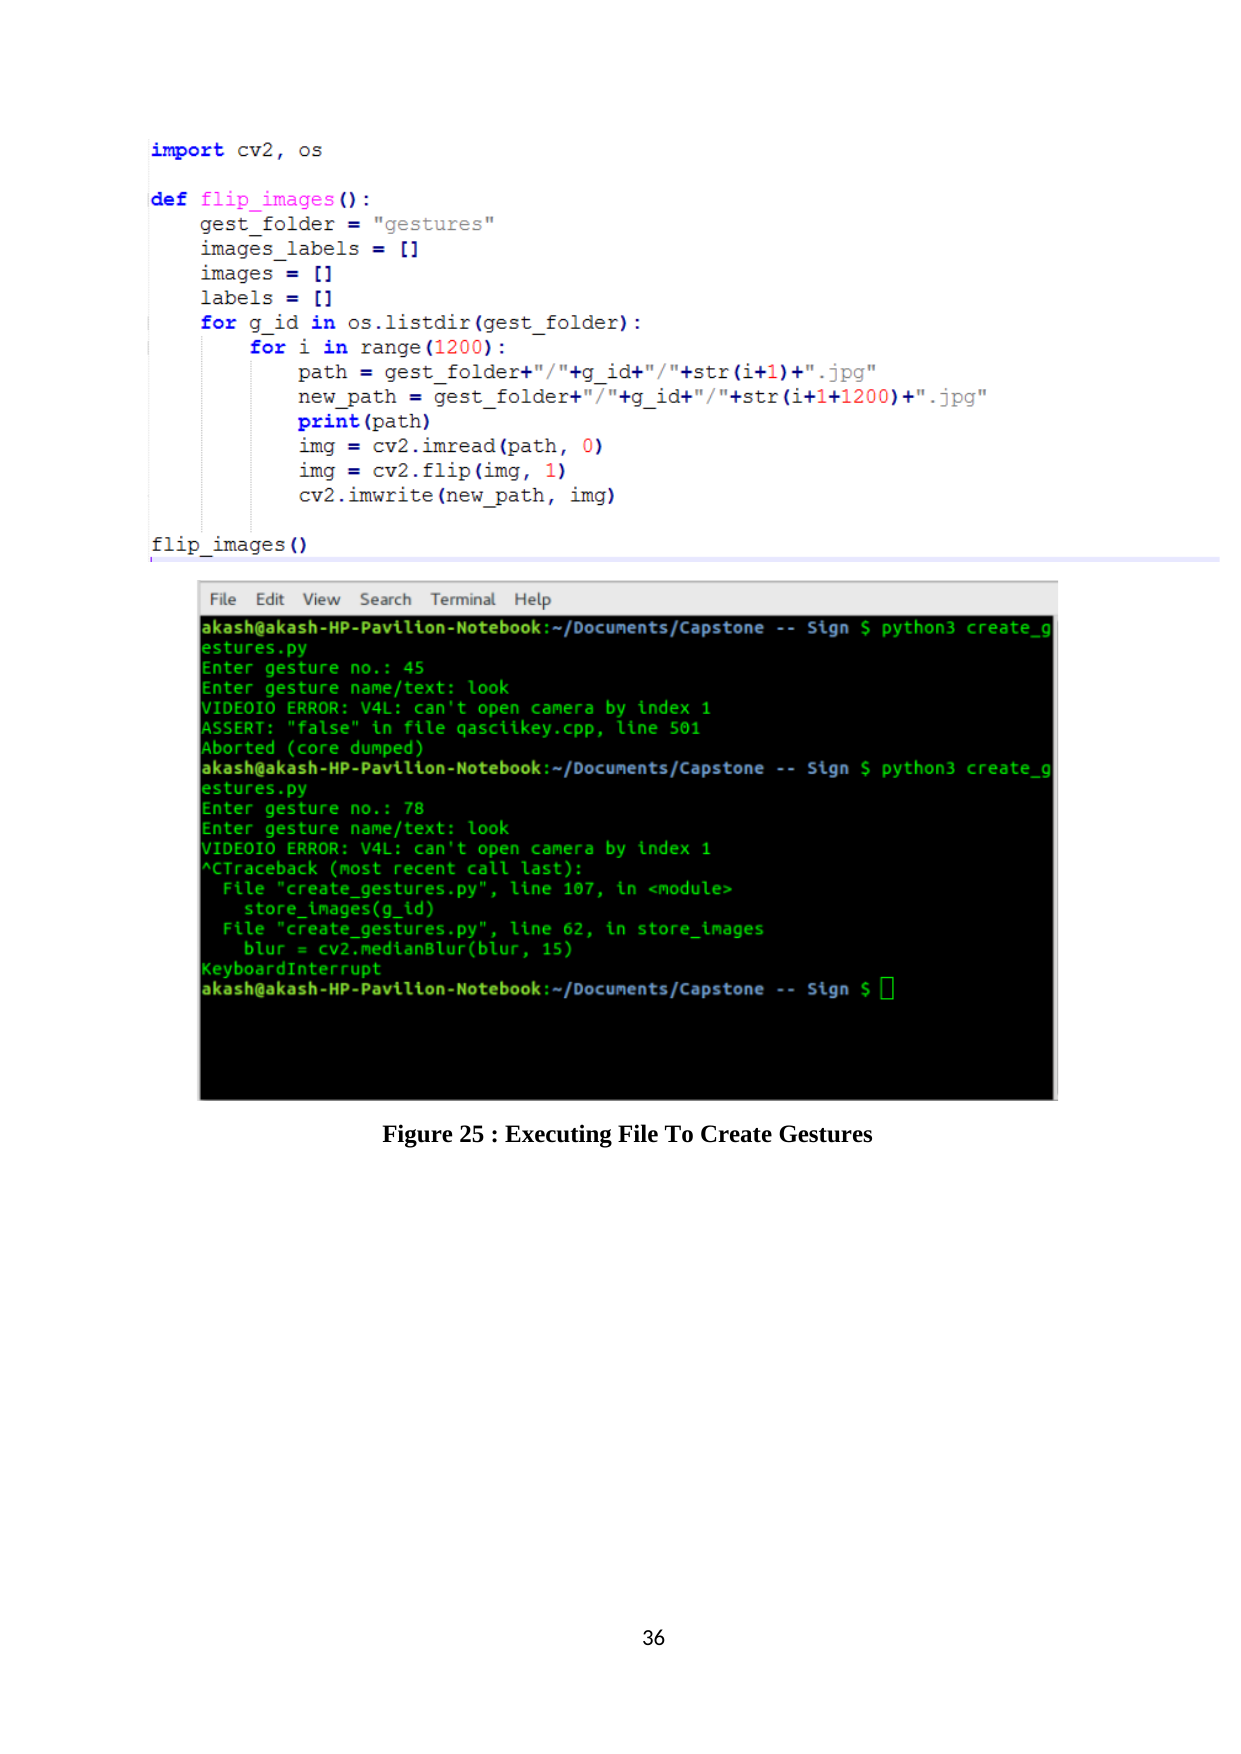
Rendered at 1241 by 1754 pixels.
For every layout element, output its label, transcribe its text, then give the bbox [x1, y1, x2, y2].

picture [147, 139, 1220, 562]
picture [196, 580, 1059, 1101]
text Figure 25 : Executing File To Create Gestures [148, 1119, 1107, 1148]
